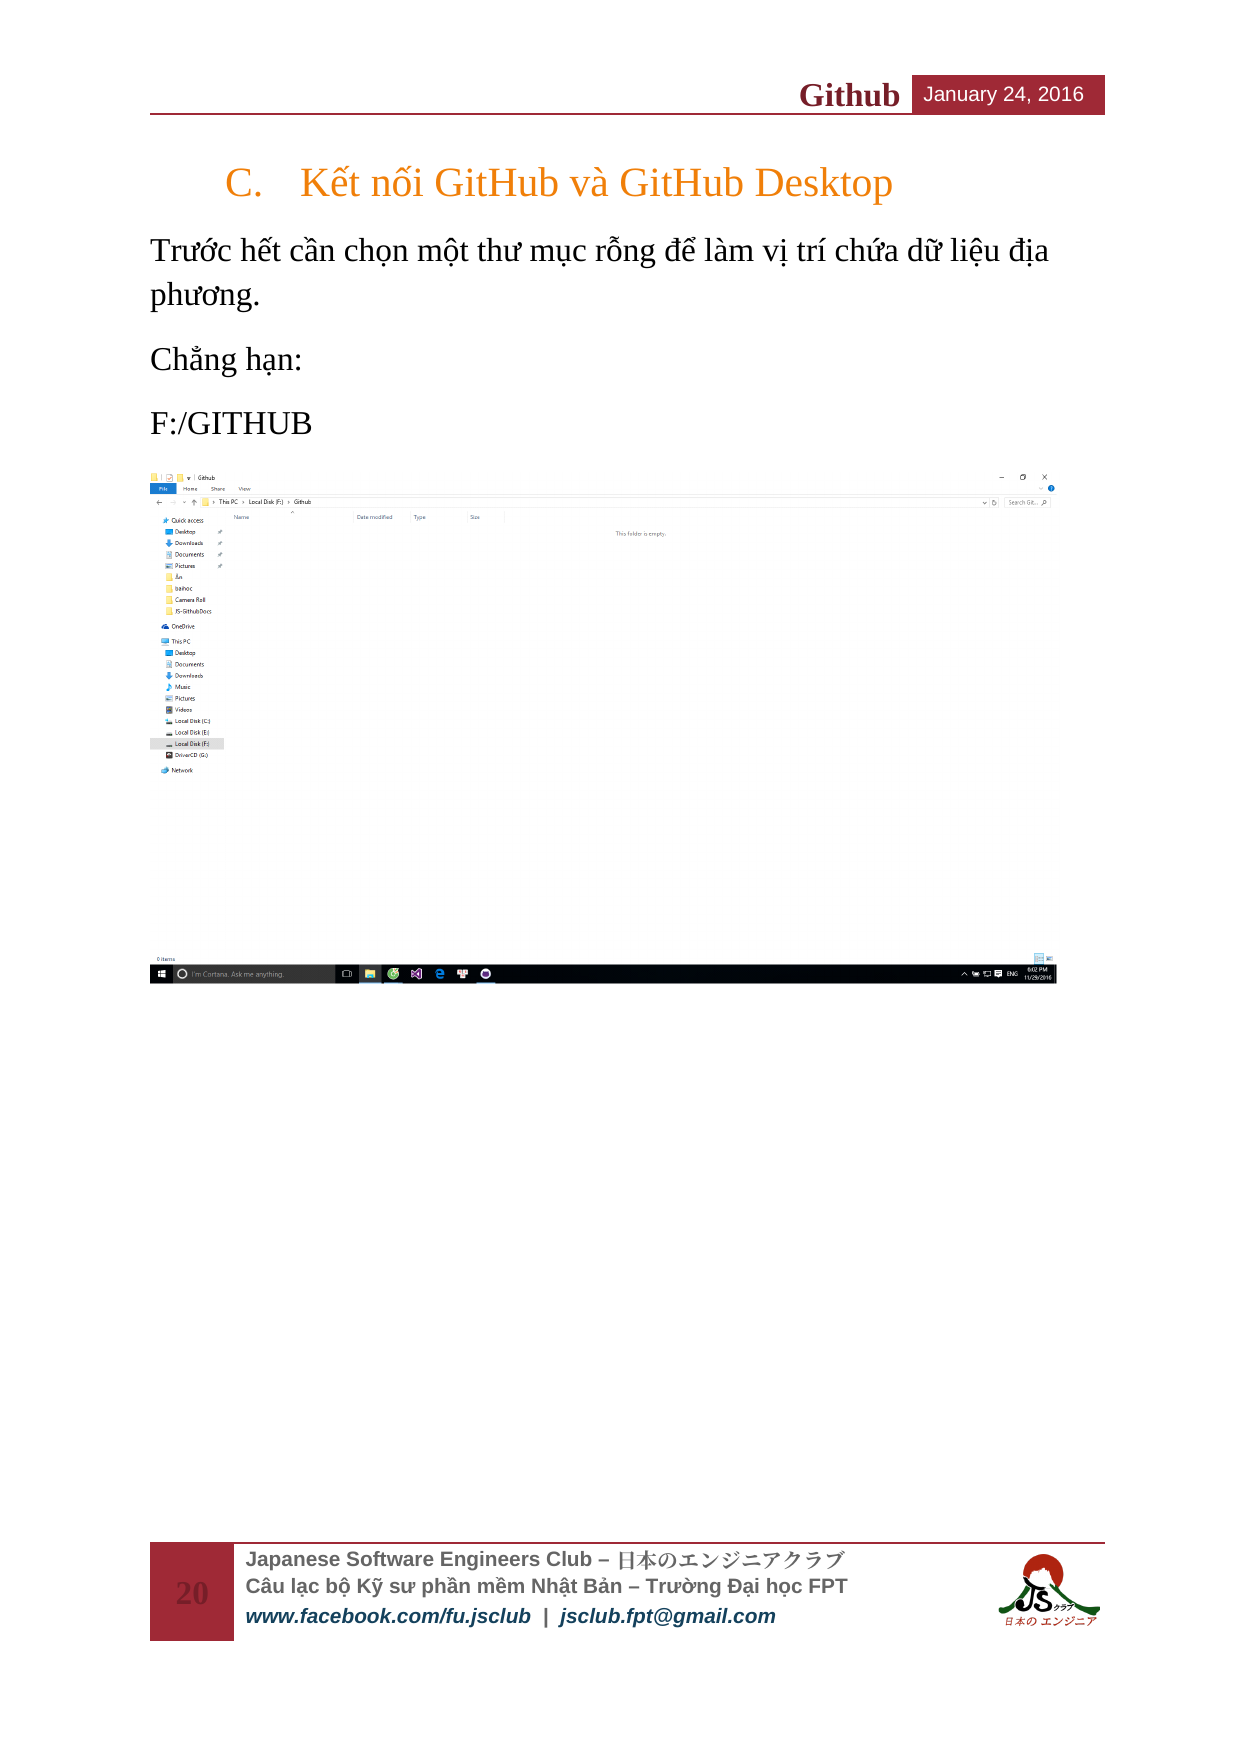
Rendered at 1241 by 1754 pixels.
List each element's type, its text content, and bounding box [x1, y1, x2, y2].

picture [998, 1554, 1100, 1626]
picture [150, 472, 1060, 985]
text Chẳng hạn: [150, 339, 1105, 377]
subtitle Kết nối GitHub và GitHub Desktop [225, 158, 1105, 206]
text Trước hết cần chọn một thư mục rỗng để làm vị trí chứa dữ liệu địa phương. [150, 230, 1105, 312]
text F:/GITHUB [150, 404, 1105, 442]
